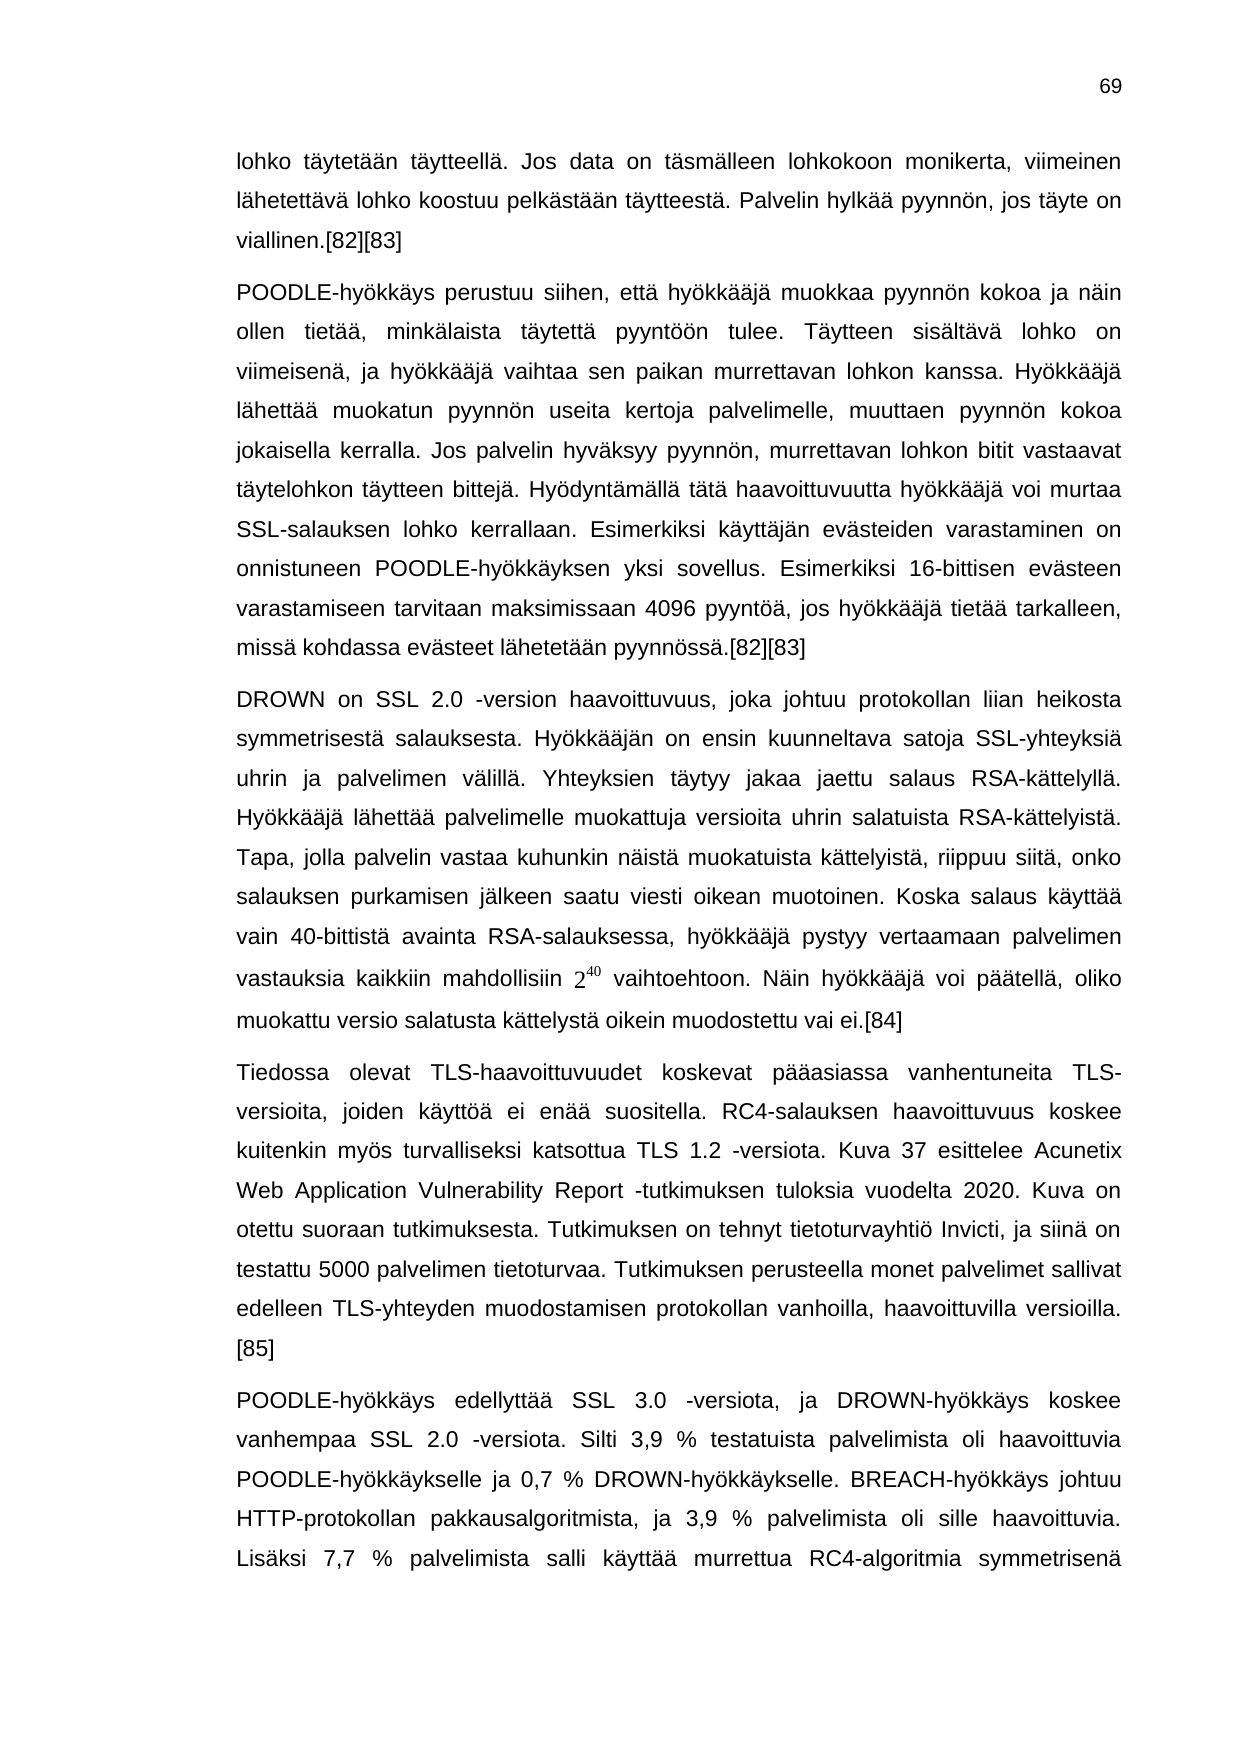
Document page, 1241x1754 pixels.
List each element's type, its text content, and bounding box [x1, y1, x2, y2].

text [236, 1387, 1122, 1571]
text Tiedossa olevat TLS-haavoittuvuudet koskevat pääasiassa vanhentuneita TLS-versioita, joiden käyttöä ei enää suositella. RC4-salauksen haavoittuvuus koskee kuitenkin myös turvalliseksi katsottua TLS 1.2 -versiota. Kuva 37 esittelee Acunetix Web Application Vulnerability Report -tutkimuksen tuloksia vuodelta 2020. Kuva on otettu suoraan tutkimuksesta. Tutkimuksen on tehnyt tietoturvayhtiö Invicti, ja siinä on testattu 5000 palvelimen tietoturvaa. Tutkimuksen perusteella monet palvelimet sallivat edelleen TLS-yhteyden muodostamisen protokollan vanhoilla, haavoittuvilla versioilla. [85] [236, 1058, 1122, 1361]
text DROWN on SSL 2.0 -version haavoittuvuus, joka johtuu protokollan liian heikosta symmetrisestä salauksesta. Hyökkääjän on ensin kuunneltava satoja SSL-yhteyksiä uhrin ja palvelimen välillä. Yhteyksien täytyy jakaa jaettu salaus RSA-kättelyllä. Hyökkääjä lähettää palvelimelle muokattuja versioita uhrin salatuista RSA-kättelyistä. Tapa, jolla palvelin vastaa kuhunkin näistä muokatuista kättelyistä, riippuu siitä, onko salauksen purkamisen jälkeen saatu viesti oikean muotoinen. Koska salaus käyttää vain 40-bittistä avainta RSA-salauksessa, hyökkääjä pystyy vertaamaan palvelimen vastauksia kaikkiin mahdollisiin vaihtoehtoon. Näin hyökkääjä voi päätellä, oliko muokattu versio salatusta kättelystä oikein muodostettu vai ei.[84] [236, 686, 1122, 1033]
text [236, 148, 1122, 253]
text POODLE-hyökkäys perustuu siihen, että hyökkääjä muokkaa pyynnön kokoa ja näin ollen tietää, minkälaista täytettä pyyntöön tulee. Täytteen sisältävä lohko on viimeisenä, ja hyökkääjä vaihtaa sen paikan murrettavan lohkon kanssa. Hyökkääjä lähettää muokatun pyynnön useita kertoja palvelimelle, muuttaen pyynnön kokoa jokaisella kerralla. Jos palvelin hyväksyy pyynnön, murrettavan lohkon bitit vastaavat täytelohkon täytteen bittejä. Hyödyntämällä tätä haavoittuvuutta hyökkääjä voi murtaa SSL-salauksen lohko kerrallaan. Esimerkiksi käyttäjän evästeiden varastaminen on onnistuneen POODLE-hyökkäyksen yksi sovellus. Esimerkiksi 16-bittisen evästeen varastamiseen tarvitaan maksimissaan 4096 pyyntöä, jos hyökkääjä tietää tarkalleen, missä kohdassa evästeet lähetetään pyynnössä.[82][83] [236, 279, 1122, 660]
